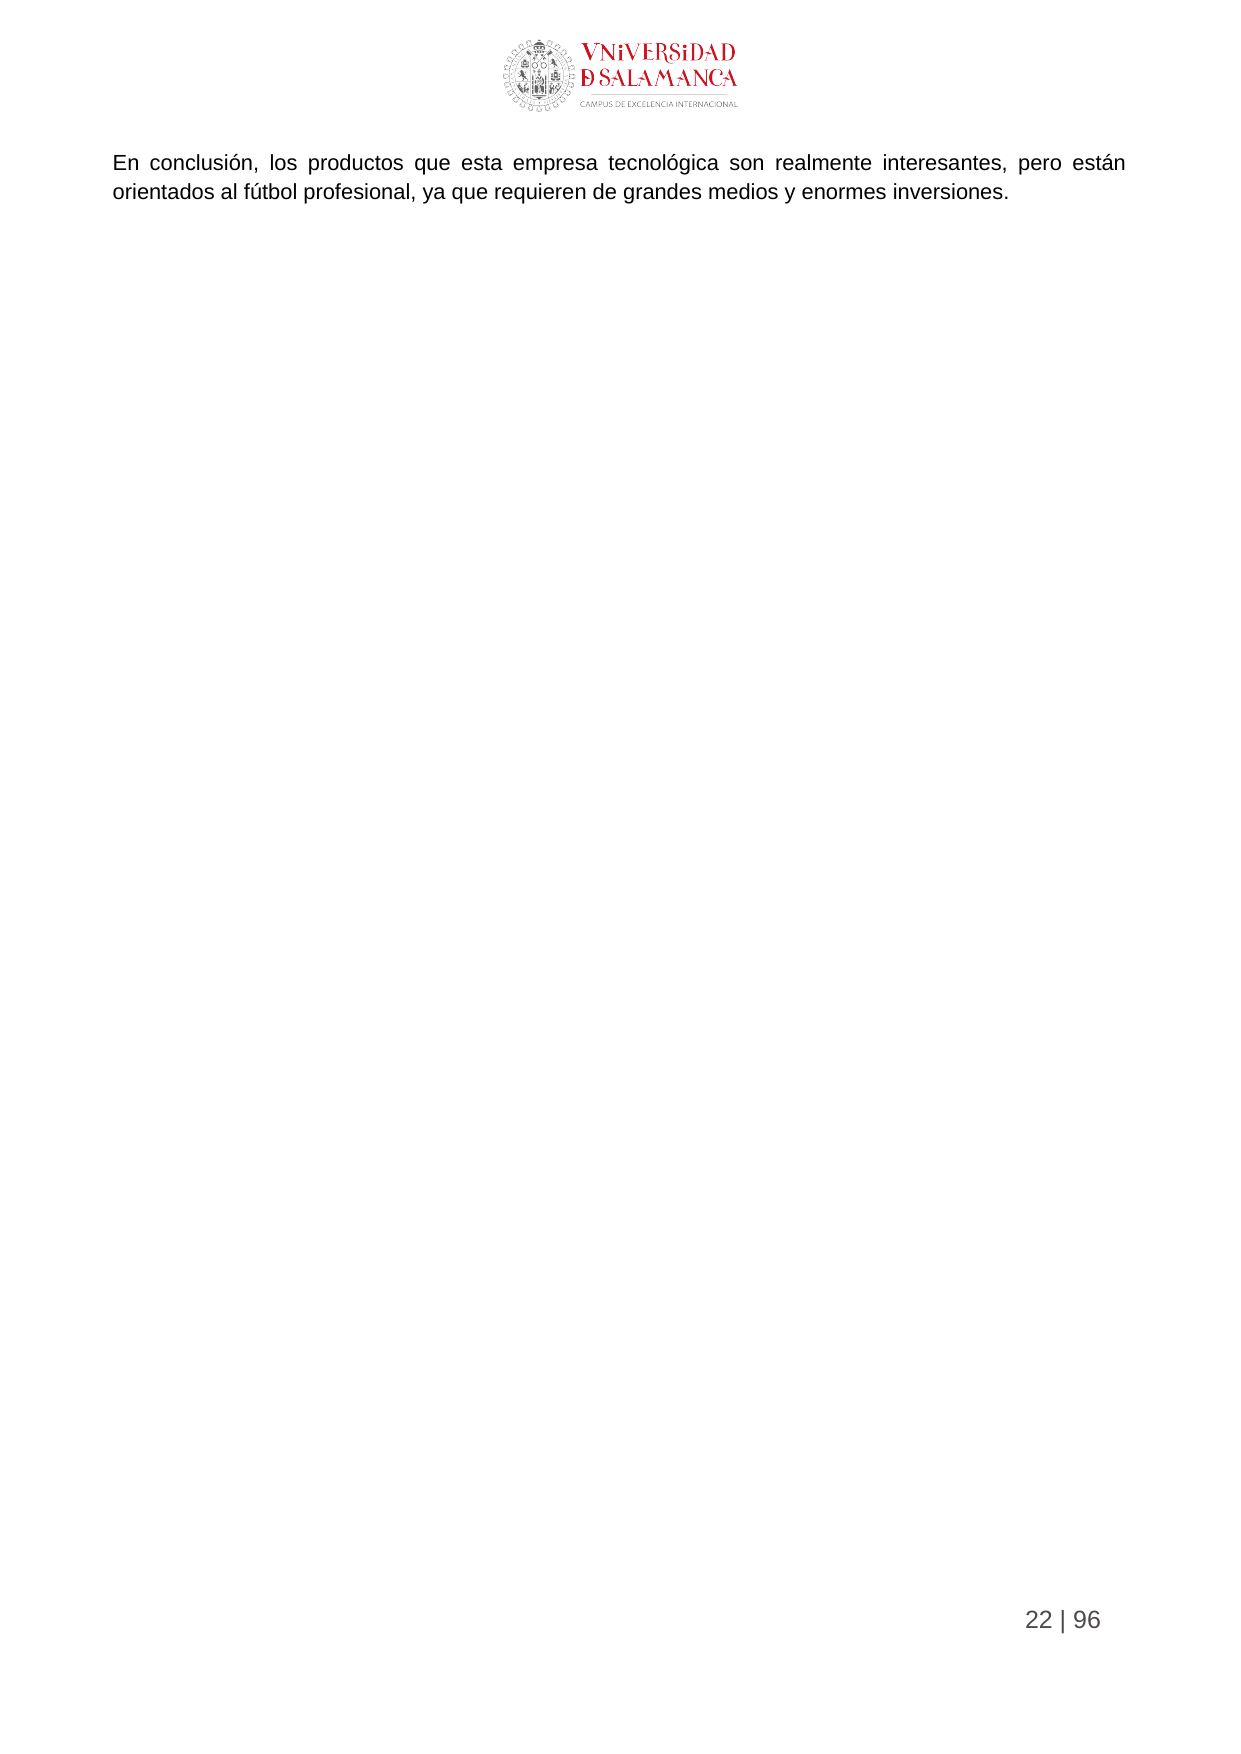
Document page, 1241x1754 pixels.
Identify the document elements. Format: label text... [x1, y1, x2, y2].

picture [499, 36, 742, 116]
text En conclusión, los productos que esta empresa tecnológica son realmente interesantes, pero están orientados al fútbol profesional, ya que requieren de grandes medios y enormes inversiones. [112, 150, 1128, 204]
